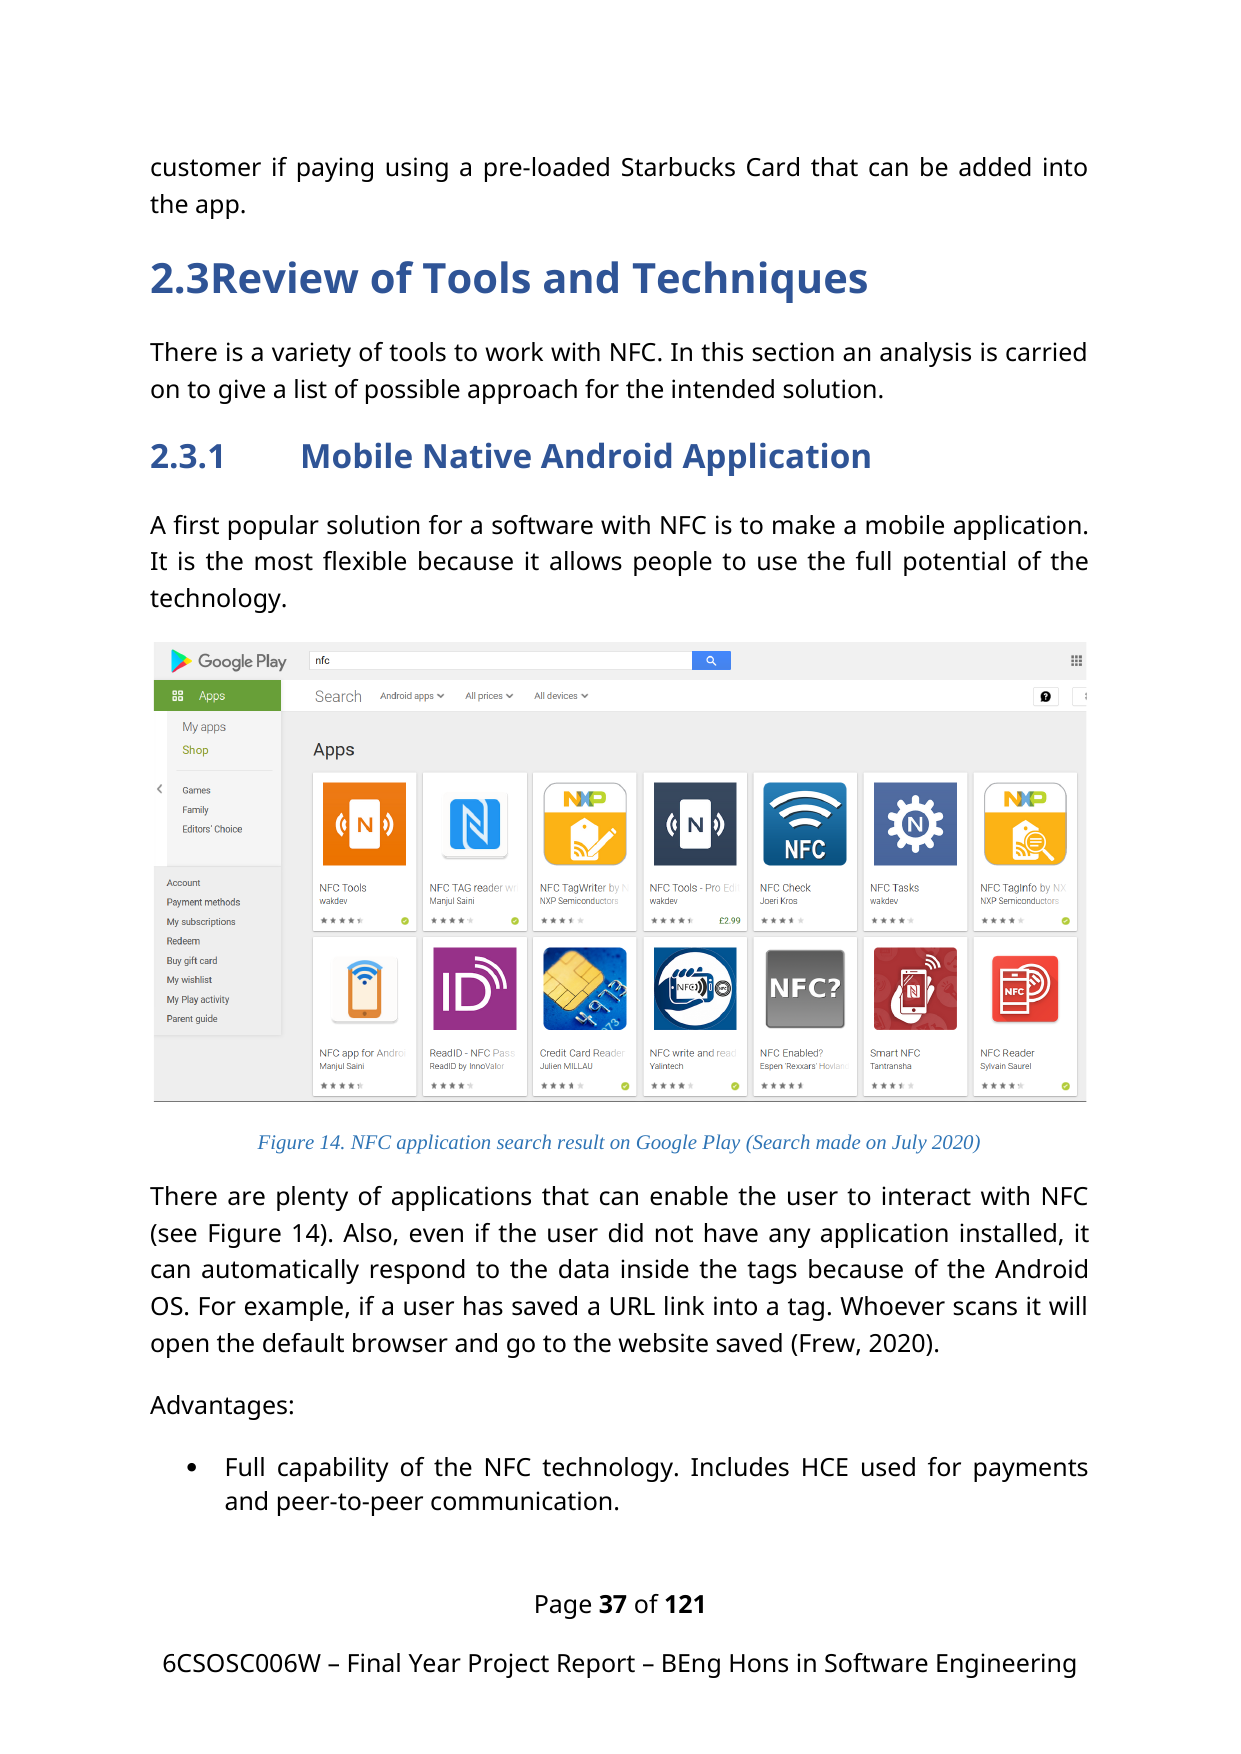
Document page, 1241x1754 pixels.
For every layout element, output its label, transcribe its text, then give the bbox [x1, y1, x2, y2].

text Advantages: [150, 1387, 1090, 1422]
subtitle Review of Tools and Techniques [150, 248, 1090, 305]
text There is a variety of tools to work with NFC. In this section an analysis is carried on to give a list of possible approach for the intended solution. [150, 335, 1090, 406]
subtitle Mobile Native Android Application [150, 433, 1090, 479]
list Full capability of the NFC technology. Includes HCE used for payments and peer-to-peer communication. [187, 1449, 1090, 1517]
picture [153, 642, 1087, 1102]
text Figure 14. NFC application search result on Google Play (Search made on July 2020) [150, 1129, 1090, 1154]
text A first popular solution for a software with NFC is to make a mobile application. It is the most flexible because it allows people to use the full potential of the technology. [150, 507, 1090, 615]
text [150, 150, 1090, 221]
text There are plenty of applications that can enable the user to interact with NFC (see Figure 14). Also, even if the user did not have any application installed, it can automatically respond to the data inside the tags because of the Android OS. For example, if a user has saved a URL link into a tag. Whoever scans it will open the default browser and go to the website saved . [150, 1179, 1090, 1360]
